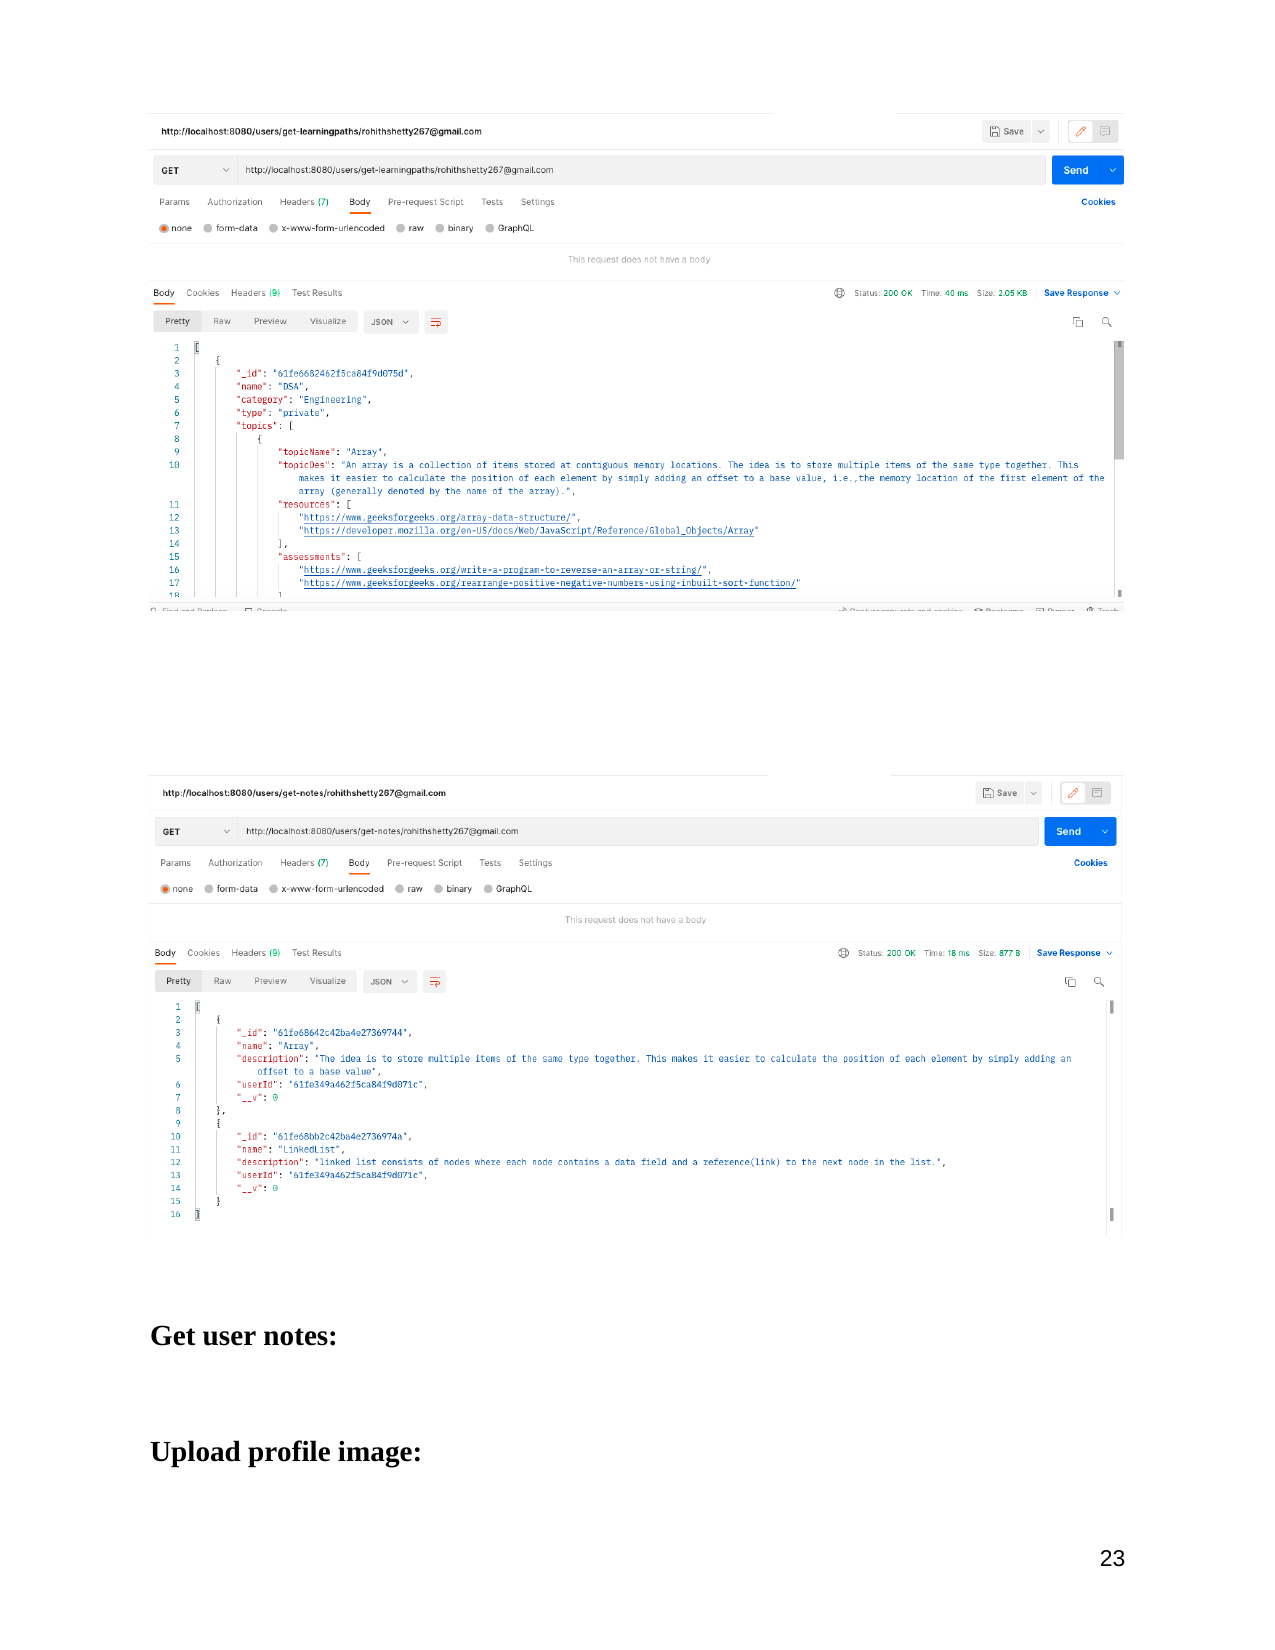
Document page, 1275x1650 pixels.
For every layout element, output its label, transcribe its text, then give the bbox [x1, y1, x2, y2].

text Upload profile image: [150, 1434, 1125, 1467]
picture [148, 774, 1124, 1237]
picture [148, 113, 1124, 611]
text Get user notes: [150, 1318, 1125, 1352]
